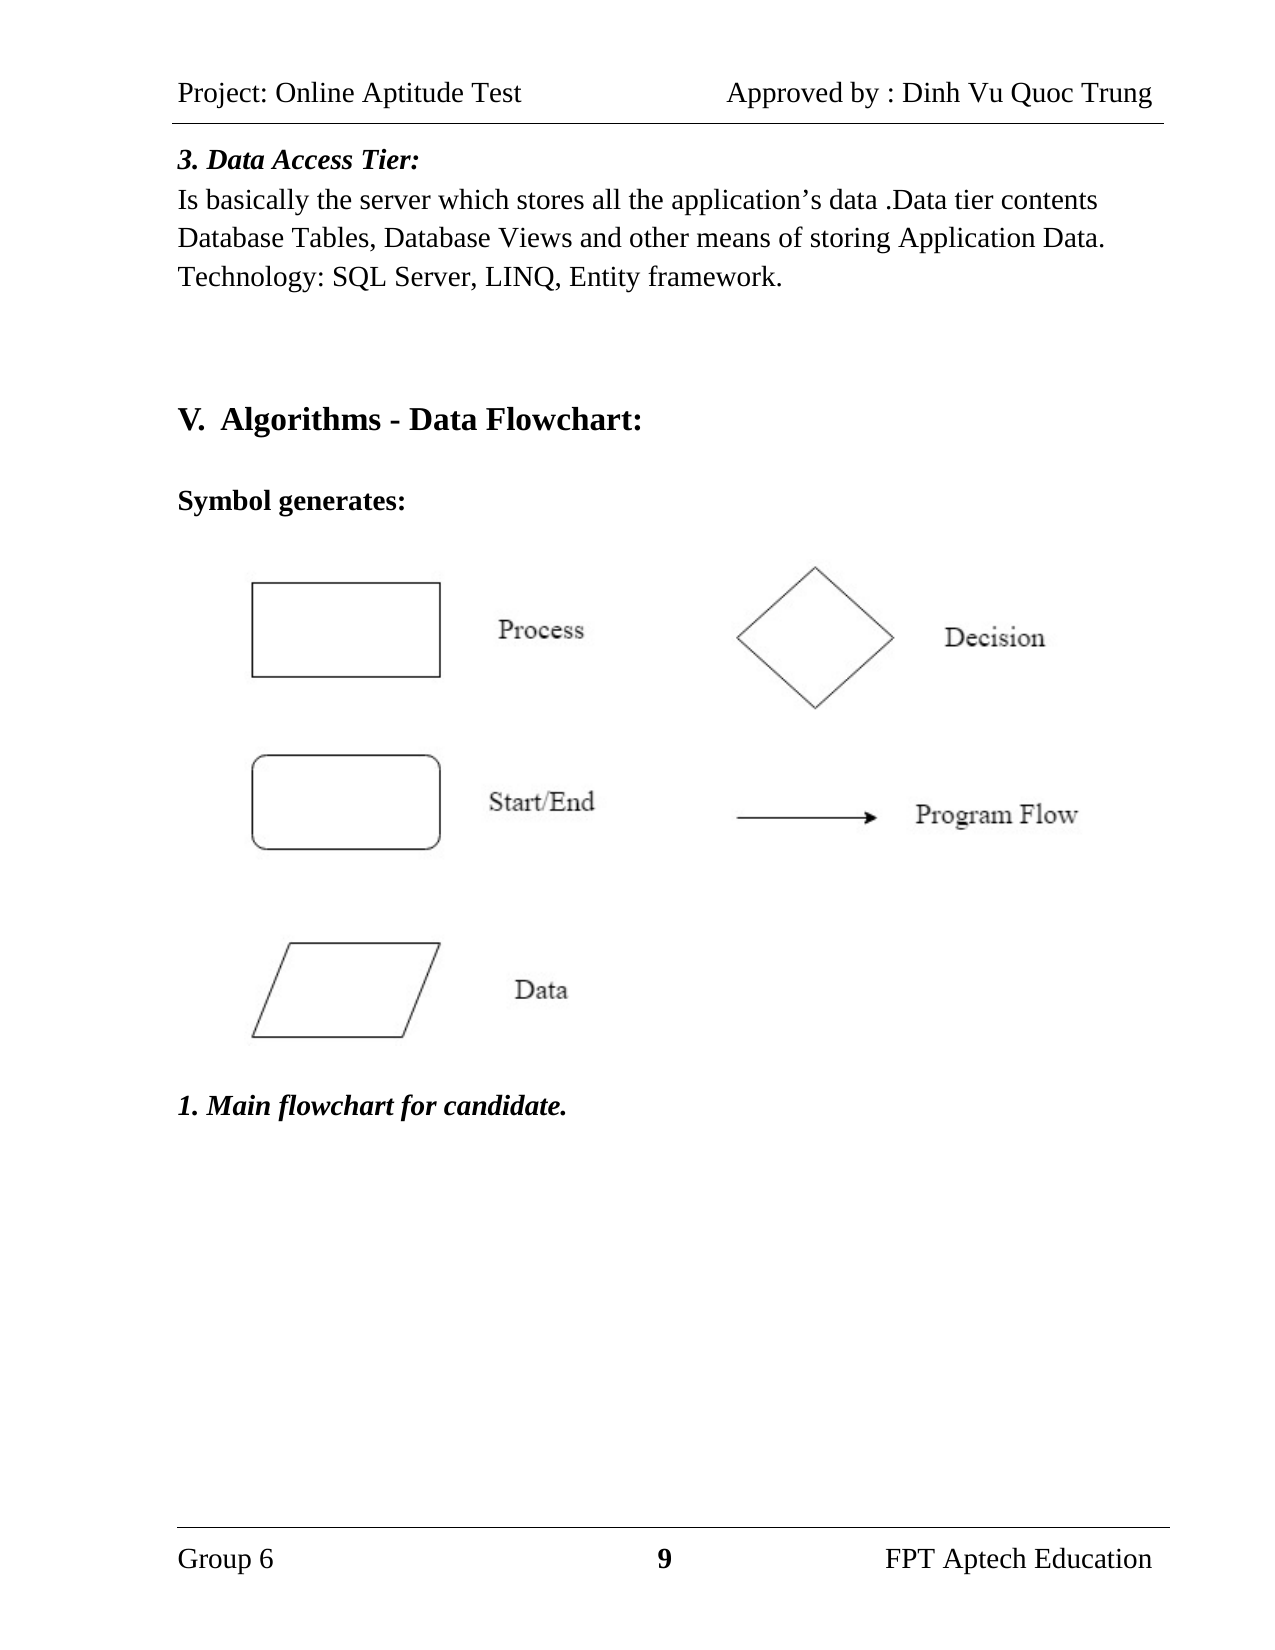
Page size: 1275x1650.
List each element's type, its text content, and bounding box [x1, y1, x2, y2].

subtitle V. Algorithms - Data Flowchart: [177, 399, 1157, 438]
text Technology: SQL Server, LINQ, Entity framework. [177, 259, 1157, 292]
text Symbol generates: [177, 483, 1157, 516]
picture [244, 559, 1090, 1046]
text 1. Main flowchart for candidate. [177, 1088, 1157, 1122]
text Is basically the server which stores all the application’s data .Data tier contents Database Tables, Database Views and other means of storing Application Data. [177, 182, 1157, 254]
subtitle 3. Data Access Tier: [177, 142, 1157, 176]
